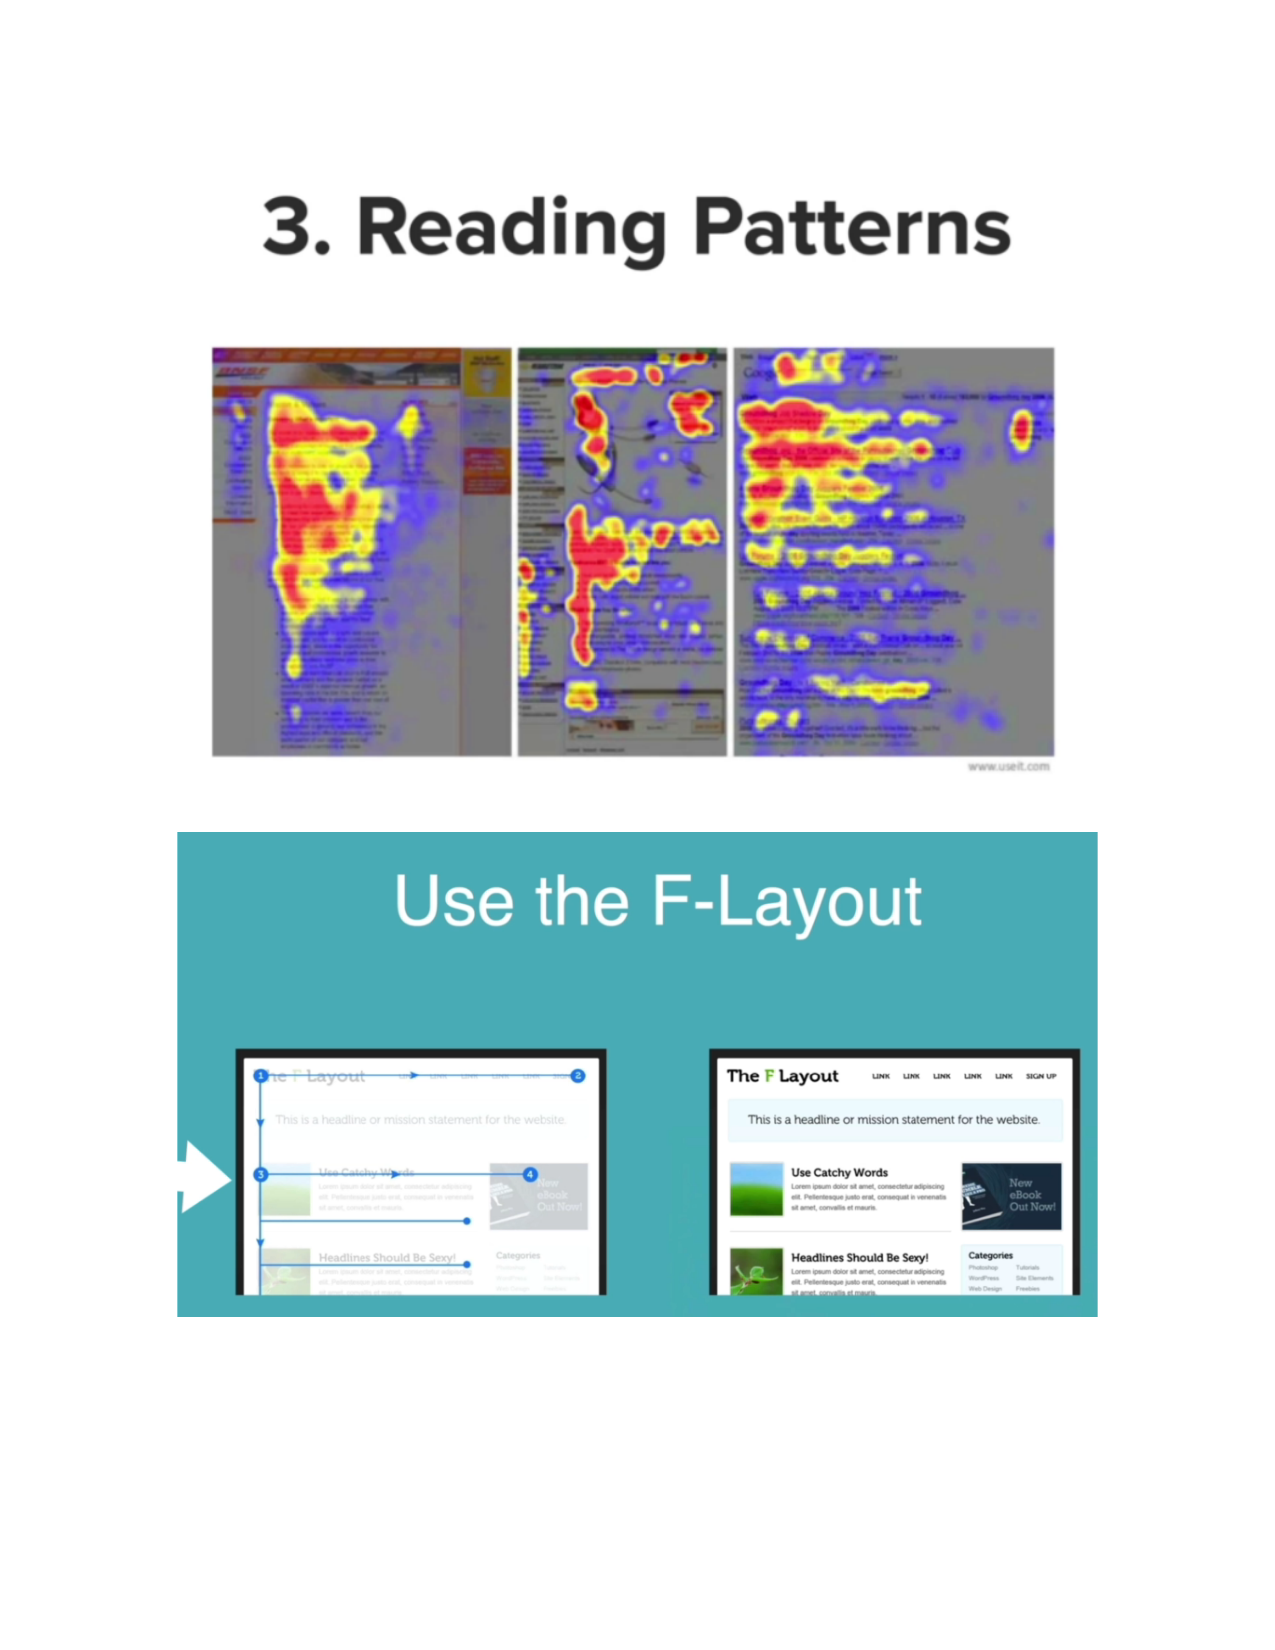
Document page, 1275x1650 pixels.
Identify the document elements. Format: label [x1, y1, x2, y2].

picture [177, 832, 1098, 1317]
picture [177, 147, 1098, 814]
